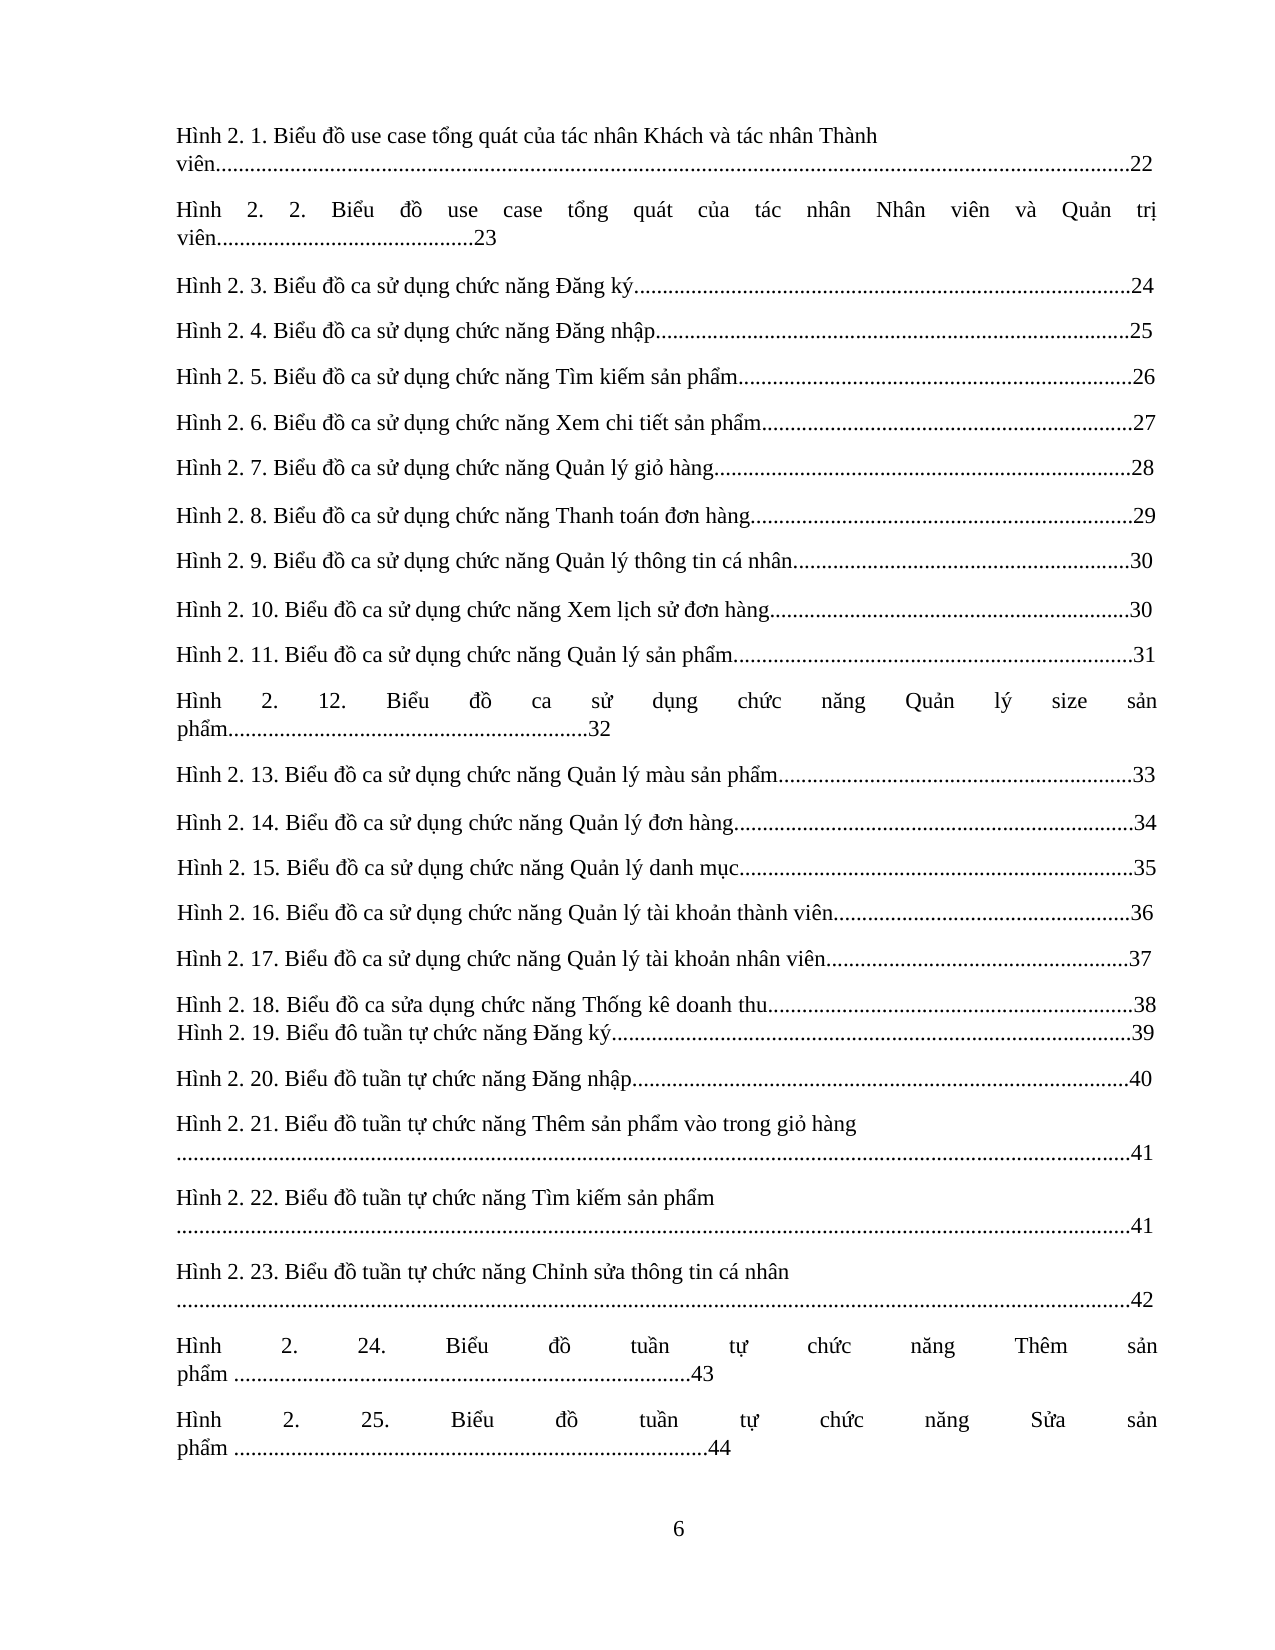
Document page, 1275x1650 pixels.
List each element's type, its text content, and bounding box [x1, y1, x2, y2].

text Hình 2. 8. Biểu đồ ca sử dụng chức năng Thanh toán đơn hàng...................................................................29 [176, 502, 1158, 528]
text Hình 2. 3. Biểu đồ ca sử dụng chức năng Đăng ký.......................................................................................24 [176, 272, 1158, 298]
text Hình 2. 20. Biểu đồ tuần tự chức năng Đăng nhập.......................................................................................40 [176, 1064, 1158, 1091]
text Hình 2. 7. Biểu đồ ca sử dụng chức năng Quản lý giỏ hàng.........................................................................28 [176, 454, 1158, 480]
text .......................................................................................................................................................................41 [176, 1138, 1158, 1165]
text Hình 2. 23. Biểu đồ tuần tự chức năng Chỉnh sửa thông tin cá nhân [176, 1258, 1158, 1284]
text Hình 2. 18. Biểu đồ ca sửa dụng chức năng Thống kê doanh thu................................................................38 Hình 2. 19. Biểu đô tuần tự chức năng Đăng ký...........................................................................................39 [176, 991, 1158, 1045]
text Hình 2. 9. Biểu đồ ca sử dụng chức năng Quản lý thông tin cá nhân...........................................................30 [176, 548, 1158, 574]
text Hình 2. 13. Biểu đồ ca sử dụng chức năng Quản lý màu sản phẩm..............................................................33 [176, 761, 1158, 787]
text .......................................................................................................................................................................42 [176, 1286, 1158, 1313]
text Hình 2. 5. Biểu đồ ca sử dụng chức năng Tìm kiếm sản phẩm.....................................................................26 [176, 363, 1158, 389]
text Hình 2. 10. Biểu đồ ca sử dụng chức năng Xem lịch sử đơn hàng...............................................................30 [176, 596, 1158, 622]
text Hình 2. 4. Biểu đồ ca sử dụng chức năng Đăng nhập...................................................................................25 [176, 317, 1158, 344]
text Hình 2. 21. Biểu đồ tuần tự chức năng Thêm sản phẩm vào trong giỏ hàng [176, 1110, 1158, 1136]
text .......................................................................................................................................................................41 [176, 1212, 1158, 1239]
text Hình 2. 24. Biểu đồ tuần tự chức năng Thêm sản phẩm ................................................................................43 [176, 1332, 1158, 1387]
text Hình 2. 11. Biểu đồ ca sử dụng chức năng Quản lý sản phẩm......................................................................31 [176, 641, 1158, 668]
text Hình 2. 22. Biểu đồ tuần tự chức năng Tìm kiếm sản phẩm [176, 1184, 1158, 1210]
text Hình 2. 17. Biểu đồ ca sử dụng chức năng Quản lý tài khoản nhân viên.....................................................37 [176, 945, 1158, 971]
text Hình 2. 25. Biểu đồ tuần tự chức năng Sửa sản phẩm ...................................................................................44 [176, 1406, 1158, 1461]
text Hình 2. 1. Biểu đồ use case tổng quát của tác nhân Khách và tác nhân Thành [176, 122, 1158, 148]
text Hình 2. 6. Biểu đồ ca sử dụng chức năng Xem chi tiết sản phẩm.................................................................27 [176, 408, 1158, 435]
text Hình 2. 14. Biểu đồ ca sử dụng chức năng Quản lý đơn hàng......................................................................34 Hình 2. 15. Biểu đồ ca sử dụng chức năng Quản lý danh mục.....................................................................35 Hình 2. 16. Biểu đồ ca sử dụng chức năng Quản lý tài khoản thành viên....................................................36 [176, 809, 1158, 926]
text Hình 2. 12. Biểu đồ ca sử dụng chức năng Quản lý size sản phẩm...............................................................32 [176, 687, 1158, 742]
text viên................................................................................................................................................................22 [176, 150, 1158, 177]
text Hình 2. 2. Biểu đồ use case tổng quát của tác nhân Nhân viên và Quản trị viên.............................................23 [176, 196, 1158, 251]
